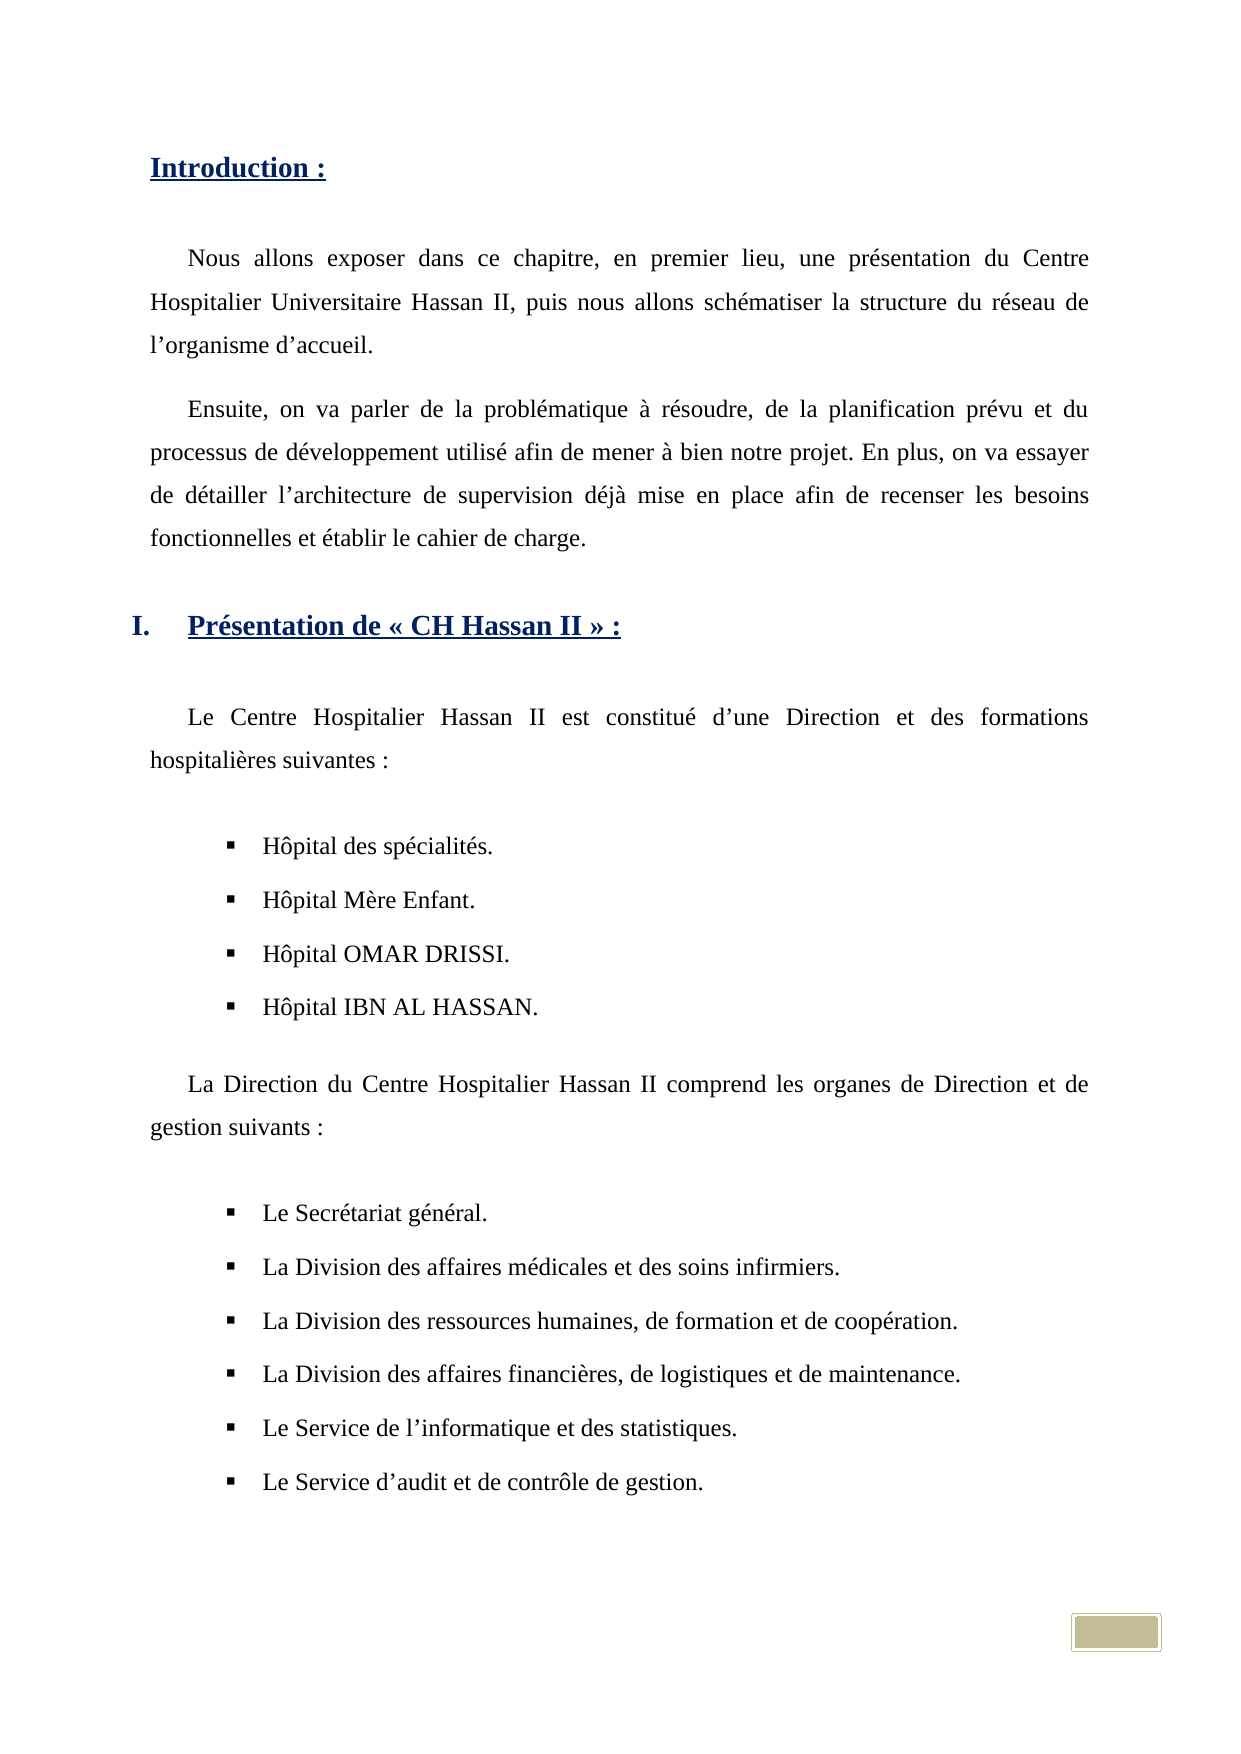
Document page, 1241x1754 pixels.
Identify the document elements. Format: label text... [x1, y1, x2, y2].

list Le Service de l’informatique et des statistiques. [225, 1413, 1090, 1442]
list Hôpital Mère Enfant. [225, 885, 1090, 913]
text Ensuite, on va parler de la problématique à résoudre, de la planification prévu et du processus de développement utilisé afin de mener à bien notre projet. En plus, on va essayer de détailler l’architecture de supervision déjà mise en place afin de recenser les besoins fonctionnelles et établir le cahier de charge. [150, 394, 1090, 552]
list La Division des affaires médicales et des soins infirmiers. [225, 1252, 1090, 1281]
list La Division des ressources humaines, de formation et de coopération. [225, 1306, 1090, 1334]
list Le Secrétariat général. [225, 1198, 1090, 1227]
list Présentation de « CH Hassan II » : [150, 608, 1090, 642]
text La Direction du Centre Hospitalier Hassan II comprend les organes de Direction et de gestion suivants : [150, 1069, 1090, 1141]
text Nous allons exposer dans ce chapitre, en premier lieu, une présentation du Centre Hospitalier Universitaire Hassan II, puis nous allons schématiser la structure du réseau de l’organisme d’accueil. [150, 243, 1090, 358]
list Hôpital IBN AL HASSAN. [225, 992, 1090, 1021]
list Le Service d’audit et de contrôle de gestion. [225, 1467, 1090, 1496]
list Hôpital des spécialités. [225, 831, 1090, 860]
text Le Centre Hospitalier Hassan II est constitué d’une Direction et des formations hospitalières suivantes : [150, 702, 1090, 773]
subtitle Introduction : [150, 150, 1090, 183]
list Hôpital OMAR DRISSI. [225, 939, 1090, 967]
list La Division des affaires financières, de logistiques et de maintenance. [225, 1359, 1090, 1388]
